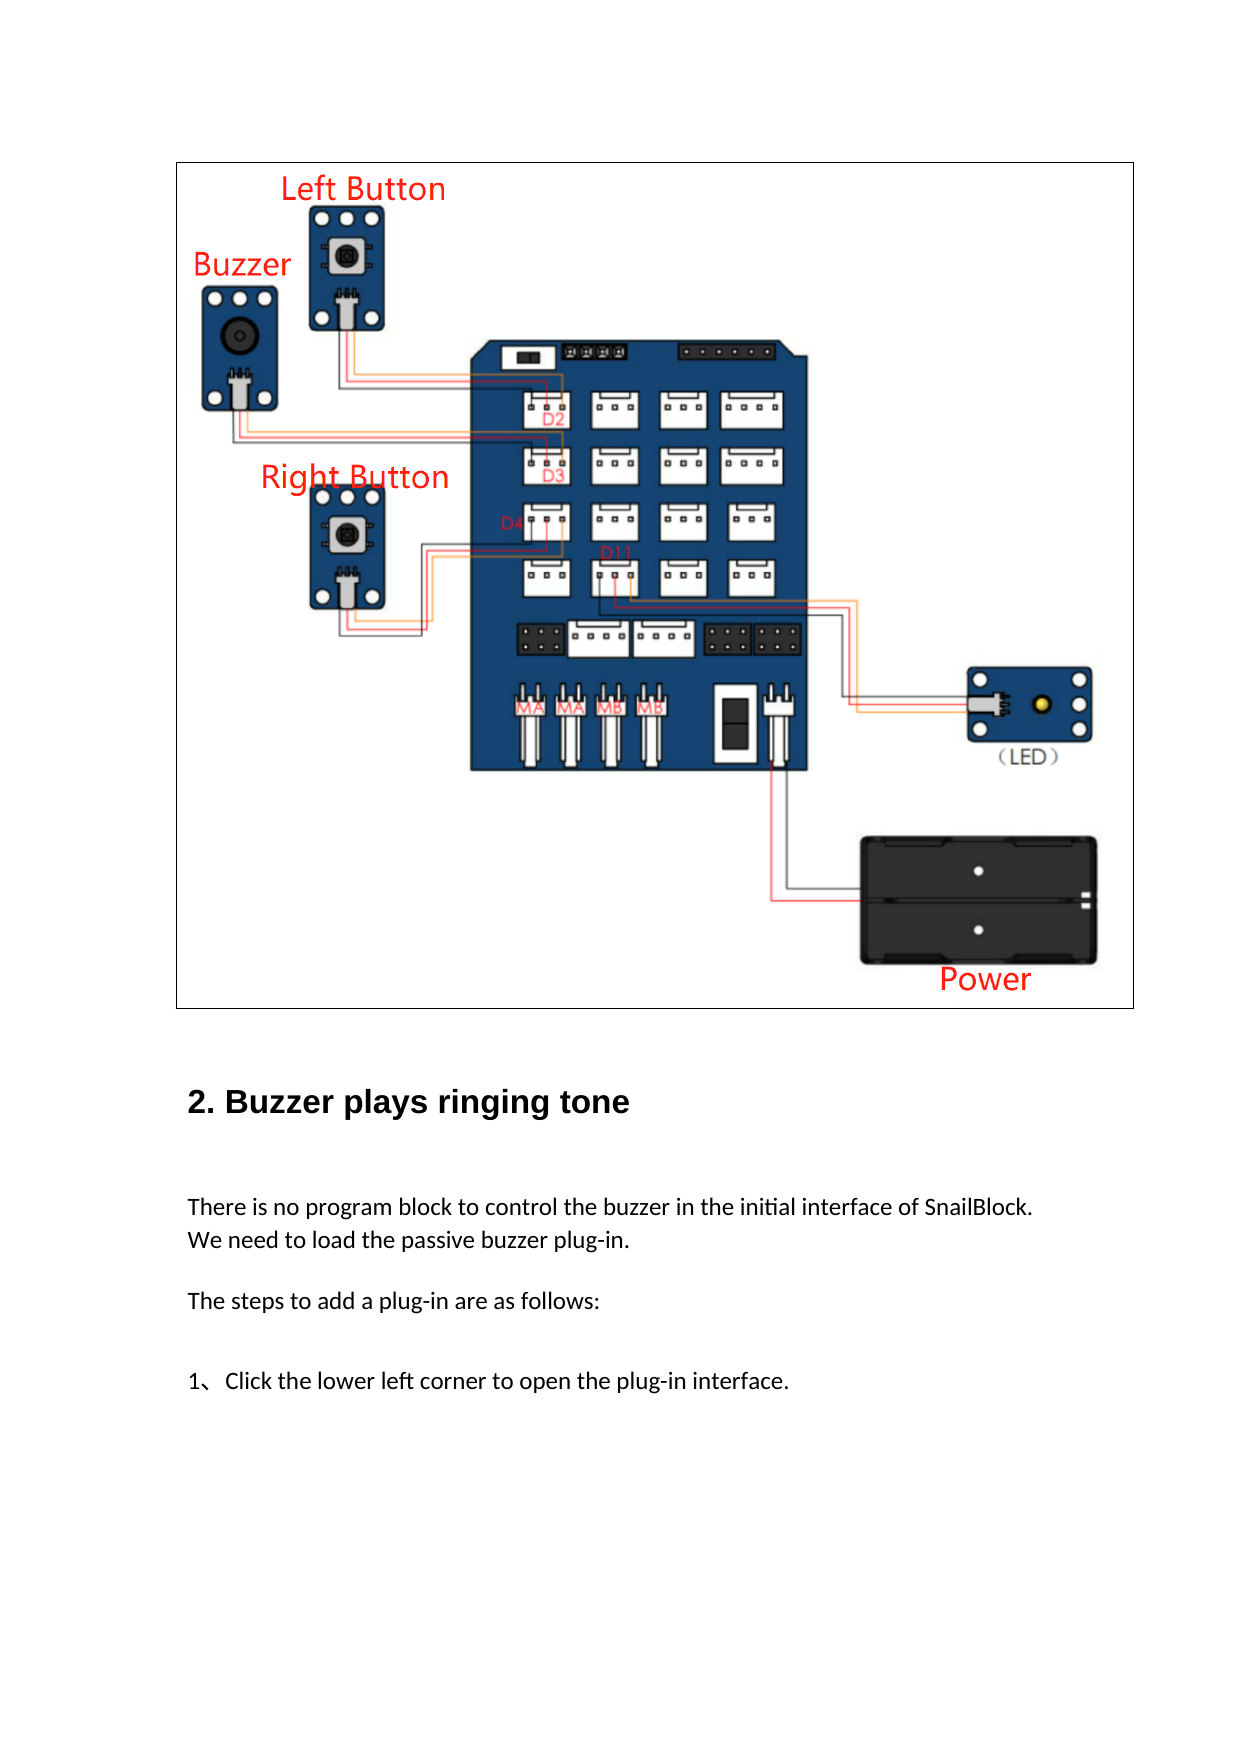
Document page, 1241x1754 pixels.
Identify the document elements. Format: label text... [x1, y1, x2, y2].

text The steps to add a plug-in are as follows: [187, 1284, 1053, 1317]
list Click the lower left corner to open the plug-in interface. [187, 1346, 1053, 1411]
picture [187, 163, 1122, 1004]
table_cell [177, 163, 1133, 1008]
subtitle Buzzer plays ringing tone [187, 1069, 1053, 1134]
text There is no program block to control the buzzer in the initial interface of SnailBlock. We need to load the passive buzzer plug-in. [187, 1190, 1053, 1255]
